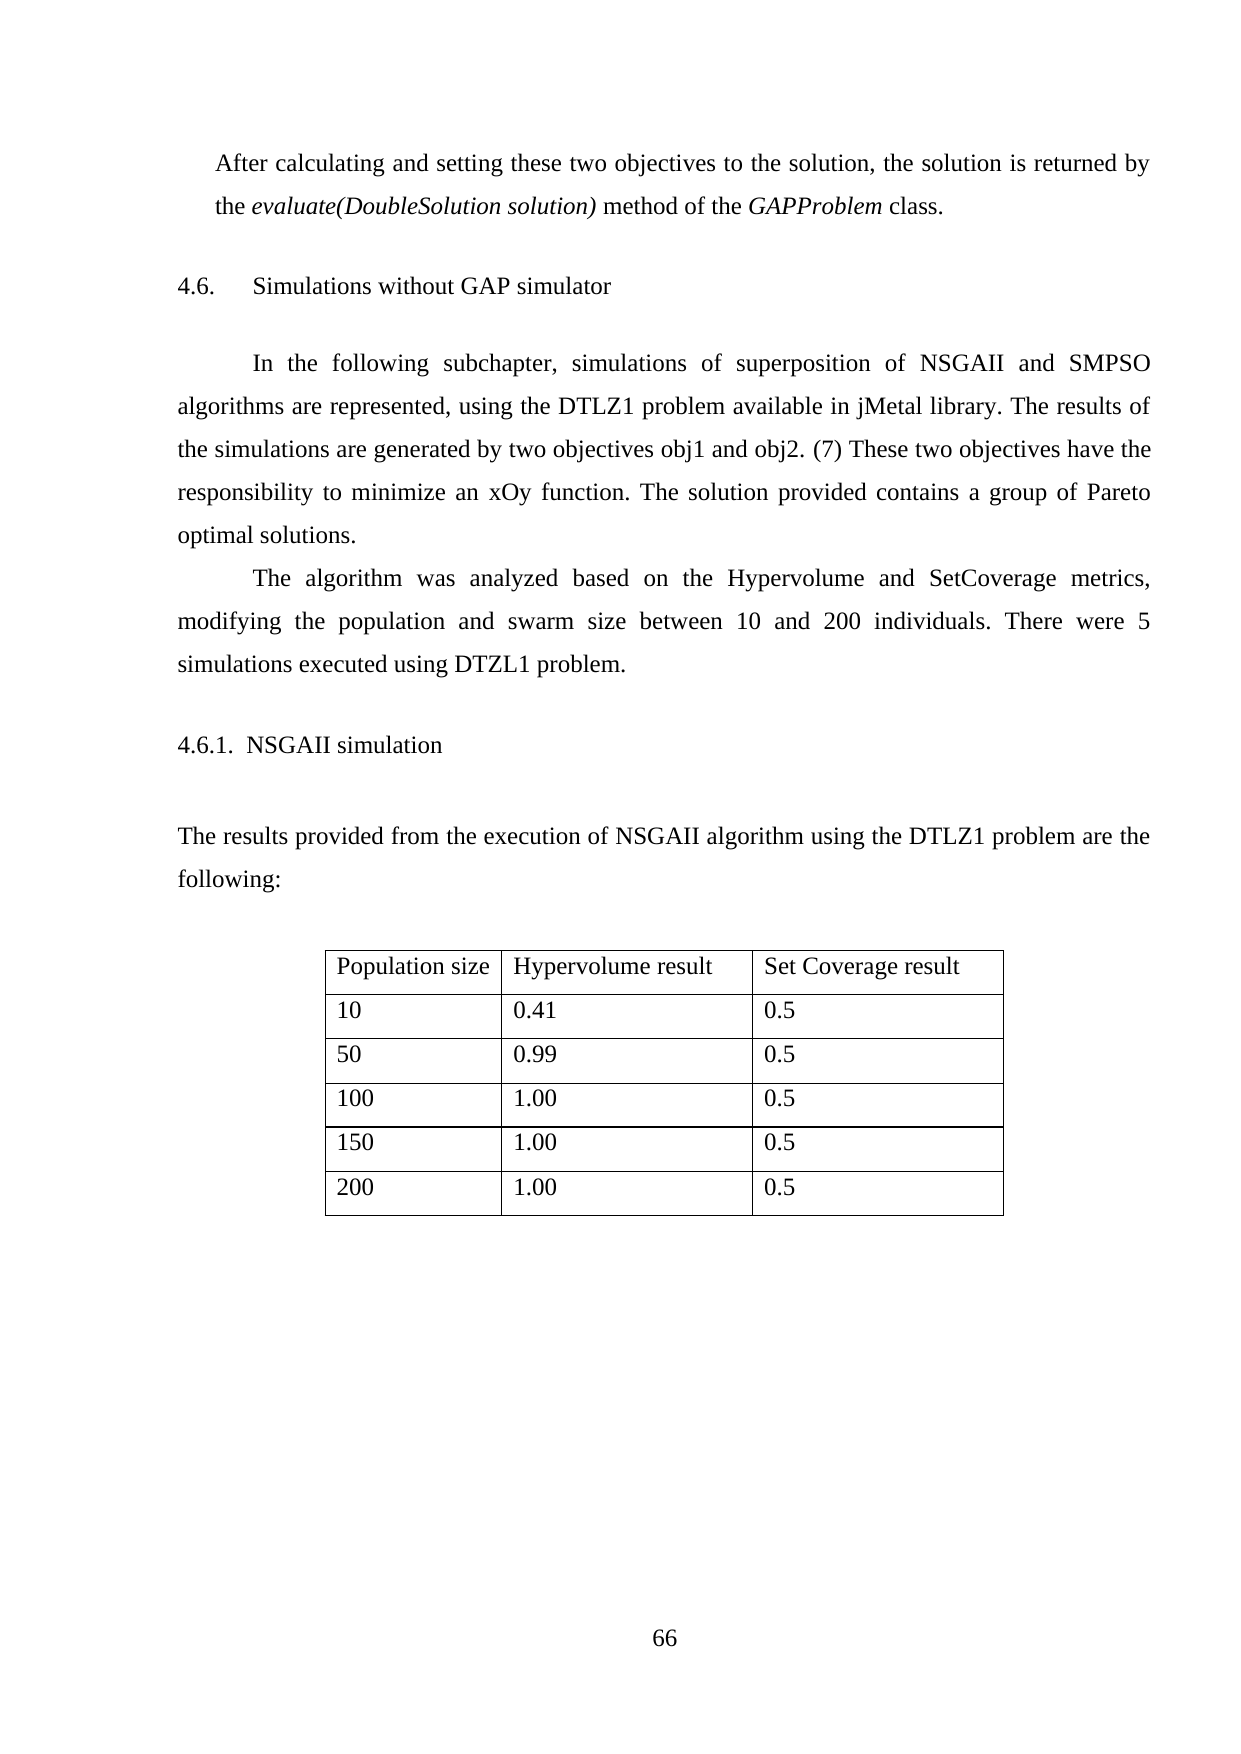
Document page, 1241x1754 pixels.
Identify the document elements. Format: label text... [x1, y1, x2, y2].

table_cell 0.5 [753, 995, 1003, 1038]
table_cell 0.5 [753, 1172, 1003, 1214]
text The results provided from the execution of NSGAII algorithm using the DTLZ1 problem are the following: [177, 821, 1152, 893]
table_cell 0.99 [502, 1039, 752, 1082]
table_cell 10 [326, 995, 501, 1038]
table_cell 1.00 [502, 1084, 752, 1126]
table_cell 1.00 [502, 1128, 752, 1171]
table_cell 200 [326, 1172, 501, 1214]
table_cell 0.5 [753, 1039, 1003, 1082]
subtitle Simulations without GAP simulator [177, 271, 1152, 300]
table_cell 150 [326, 1128, 501, 1171]
text The algorithm was analyzed based on the Hypervolume and SetCoverage metrics, modifying the population and swarm size between 10 and 200 individuals. There were 5 simulations executed using DTZL1 problem. [177, 563, 1152, 678]
list After calculating and setting these two objectives to the solution, the solution is returned by the evaluate(DoubleSolution solution) method of the GAPProblem class. [215, 148, 1152, 219]
table_header Hypervolume result [502, 951, 752, 994]
table_cell 50 [326, 1039, 501, 1082]
table_cell 0.5 [753, 1128, 1003, 1171]
table_header Set Coverage result [753, 951, 1003, 994]
table_cell 0.5 [753, 1084, 1003, 1126]
table_cell 100 [326, 1084, 501, 1126]
table_header Population size [326, 951, 501, 994]
subtitle 4.6.1. NSGAII simulation [177, 730, 1152, 759]
table_cell 1.00 [502, 1172, 752, 1214]
table_cell 0.41 [502, 995, 752, 1038]
text In the following subchapter, simulations of superposition of NSGAII and SMPSO algorithms are represented, using the DTLZ1 problem available in jMetal library. The results of the simulations are generated by two objectives obj1 and obj2. These two objectives have the responsibility to minimize an xOy function. The solution provided contains a group of Pareto optimal solutions. [177, 348, 1152, 549]
